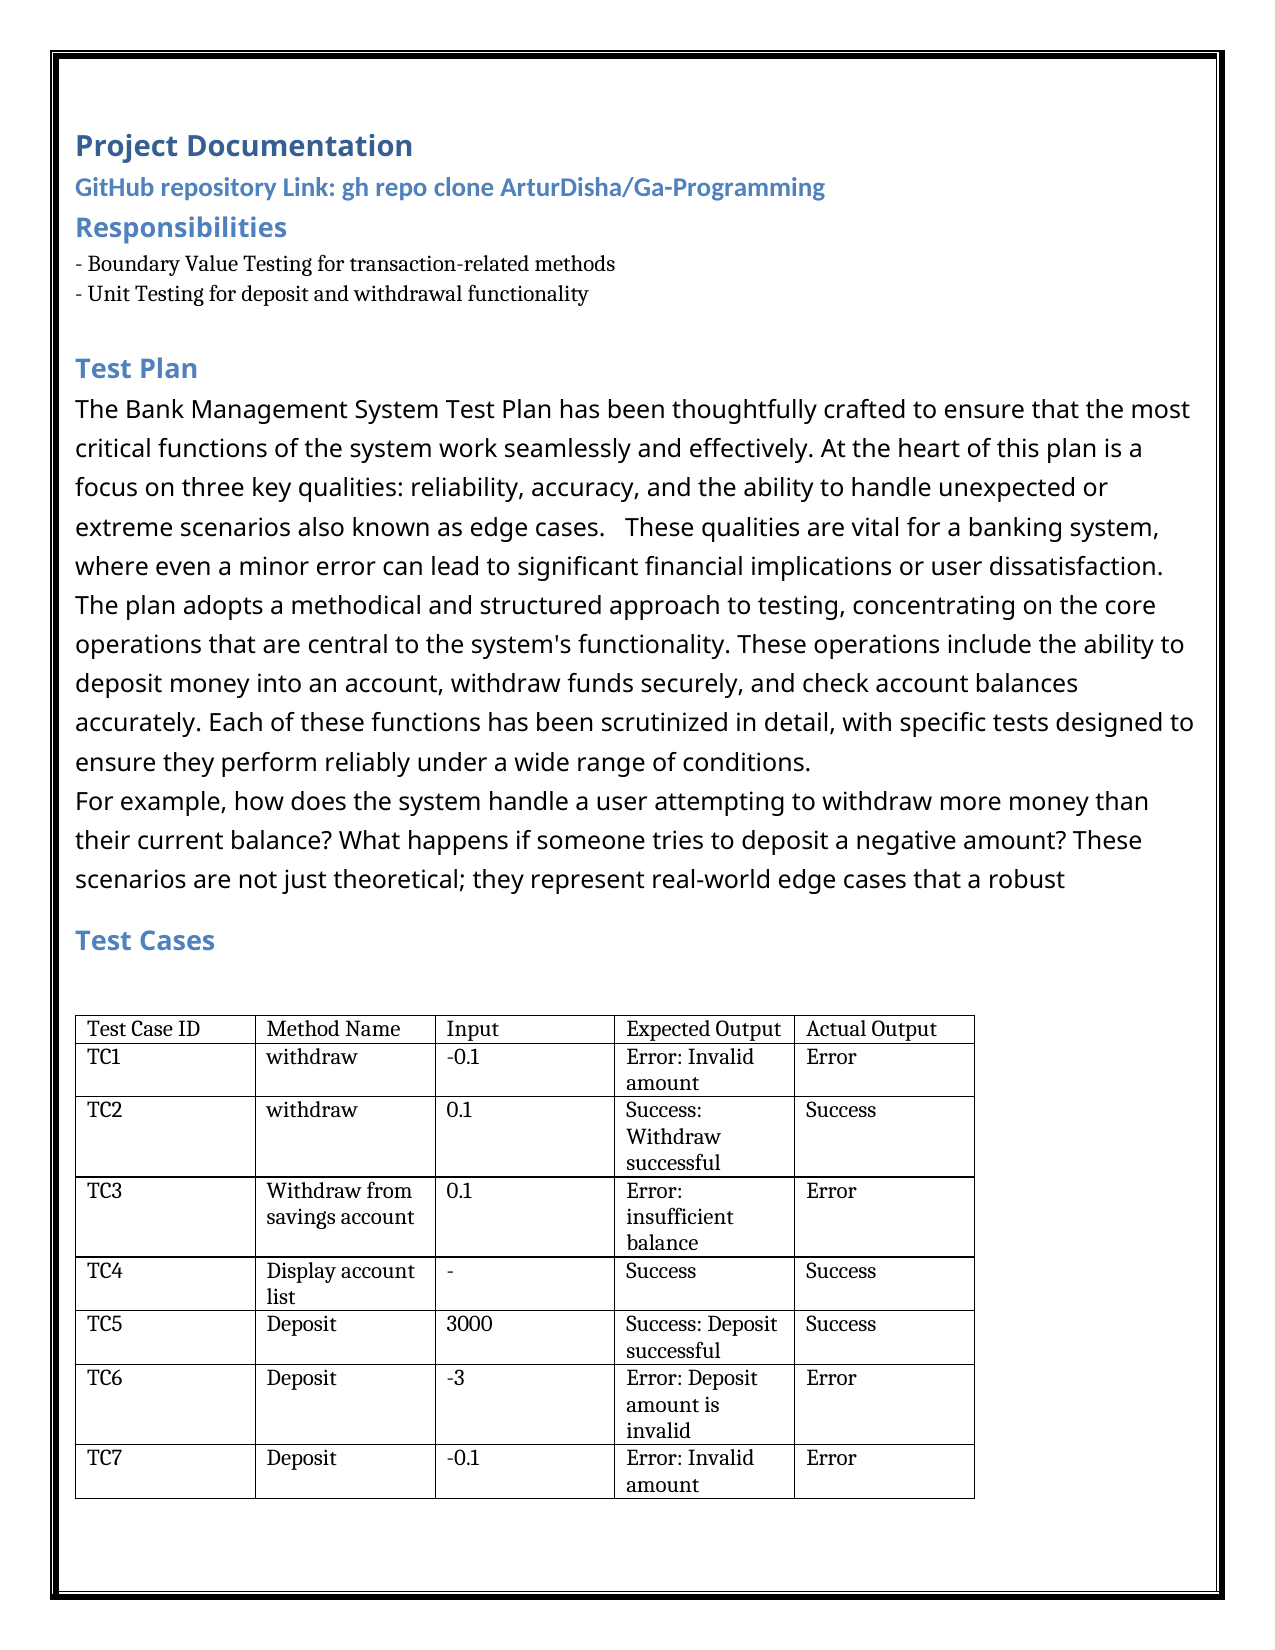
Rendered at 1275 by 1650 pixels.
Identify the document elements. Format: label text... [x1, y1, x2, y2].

subtitle Project Documentation [75, 125, 1200, 165]
table_cell Error [795, 1445, 974, 1498]
subtitle Test Cases [75, 922, 1200, 958]
table_cell -0.1 [436, 1445, 614, 1498]
table_cell 0.1 [436, 1097, 614, 1176]
table_cell Success [795, 1311, 974, 1364]
table_cell Error: insufficient balance [615, 1178, 794, 1256]
table_cell TC5 [76, 1311, 255, 1364]
table_cell Success [795, 1258, 974, 1310]
table_cell Success: Deposit successful [615, 1311, 794, 1364]
subtitle GitHub repository Link: gh repo clone ArturDisha/Ga-Programming [75, 171, 1200, 204]
text - Boundary Value Testing for transaction-related methods [75, 251, 1200, 277]
table_cell Success: Withdraw successful [615, 1097, 794, 1176]
table_cell TC7 [76, 1445, 255, 1498]
text The plan adopts a methodical and structured approach to testing, concentrating on the core operations that are central to the system's functionality. These operations include the ability to deposit money into an account, withdraw funds securely, and check account balances accurately. Each of these functions has been scrutinized in detail, with specific tests designed to ensure they perform reliably under a wide range of conditions. [75, 587, 1200, 778]
table_cell TC3 [76, 1178, 255, 1256]
table_cell -3 [436, 1365, 614, 1444]
table_cell Deposit [256, 1445, 435, 1498]
table_cell - [436, 1258, 614, 1310]
table_cell withdraw [256, 1097, 435, 1176]
table_header Actual Output [795, 1016, 974, 1042]
table_cell Display account list [256, 1258, 435, 1310]
table_header Test Case ID [76, 1016, 255, 1042]
table_cell Error [795, 1178, 974, 1256]
text The Bank Management System Test Plan has been thoughtfully crafted to ensure that the most critical functions of the system work seamlessly and effectively. At the heart of this plan is a focus on three key qualities: reliability, accuracy, and the ability to handle unexpected or extreme scenarios also known as edge cases. These qualities are vital for a banking system, where even a minor error can lead to significant financial implications or user dissatisfaction. [75, 392, 1200, 582]
subtitle Responsibilities [75, 208, 1200, 245]
table_cell Deposit [256, 1311, 435, 1364]
table_cell Error [795, 1044, 974, 1096]
table_cell 3000 [436, 1311, 614, 1364]
subtitle Test Plan [75, 349, 1200, 386]
table_header Input [436, 1016, 614, 1042]
table_cell withdraw [256, 1044, 435, 1096]
table_cell -0.1 [436, 1044, 614, 1096]
table_cell TC4 [76, 1258, 255, 1310]
table_cell Error: Invalid amount [615, 1445, 794, 1498]
table_cell Withdraw from savings account [256, 1178, 435, 1256]
table_header Method Name [256, 1016, 435, 1042]
table_cell Error [795, 1365, 974, 1444]
table_cell 0.1 [436, 1178, 614, 1256]
text For example, how does the system handle a user attempting to withdraw more money than their current balance? What happens if someone tries to deposit a negative amount? These scenarios are not just theoretical; they represent real-world edge cases that a robust [75, 783, 1200, 896]
table_cell Success [615, 1258, 794, 1310]
table_cell Success [795, 1097, 974, 1176]
text - Unit Testing for deposit and withdrawal functionality [75, 281, 1200, 307]
table_cell Error: Deposit amount is invalid [615, 1365, 794, 1444]
table_cell TC6 [76, 1365, 255, 1444]
table_cell TC2 [76, 1097, 255, 1176]
table_cell TC1 [76, 1044, 255, 1096]
table_cell Deposit [256, 1365, 435, 1444]
table_header Expected Output [615, 1016, 794, 1042]
table_cell Error: Invalid amount [615, 1044, 794, 1096]
